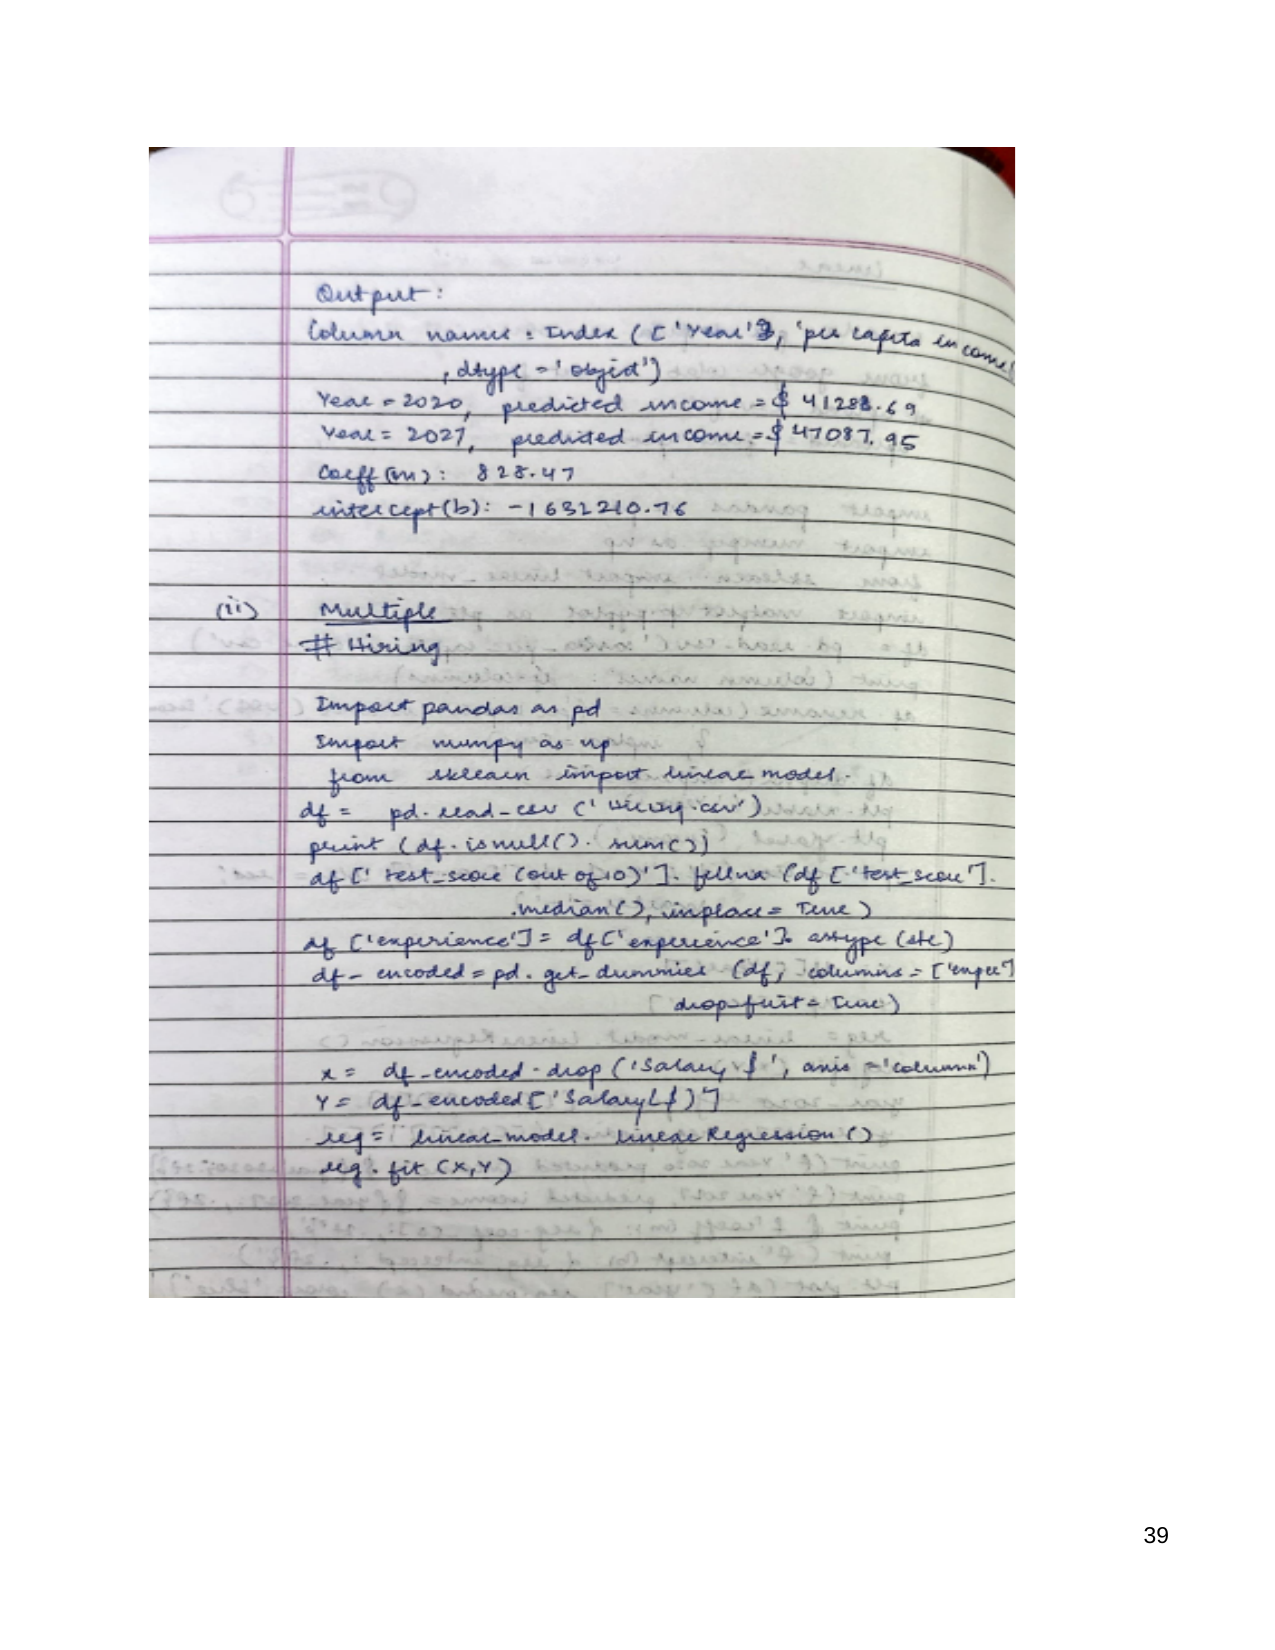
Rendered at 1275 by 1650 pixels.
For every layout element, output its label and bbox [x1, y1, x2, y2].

picture [148, 147, 1016, 1298]
